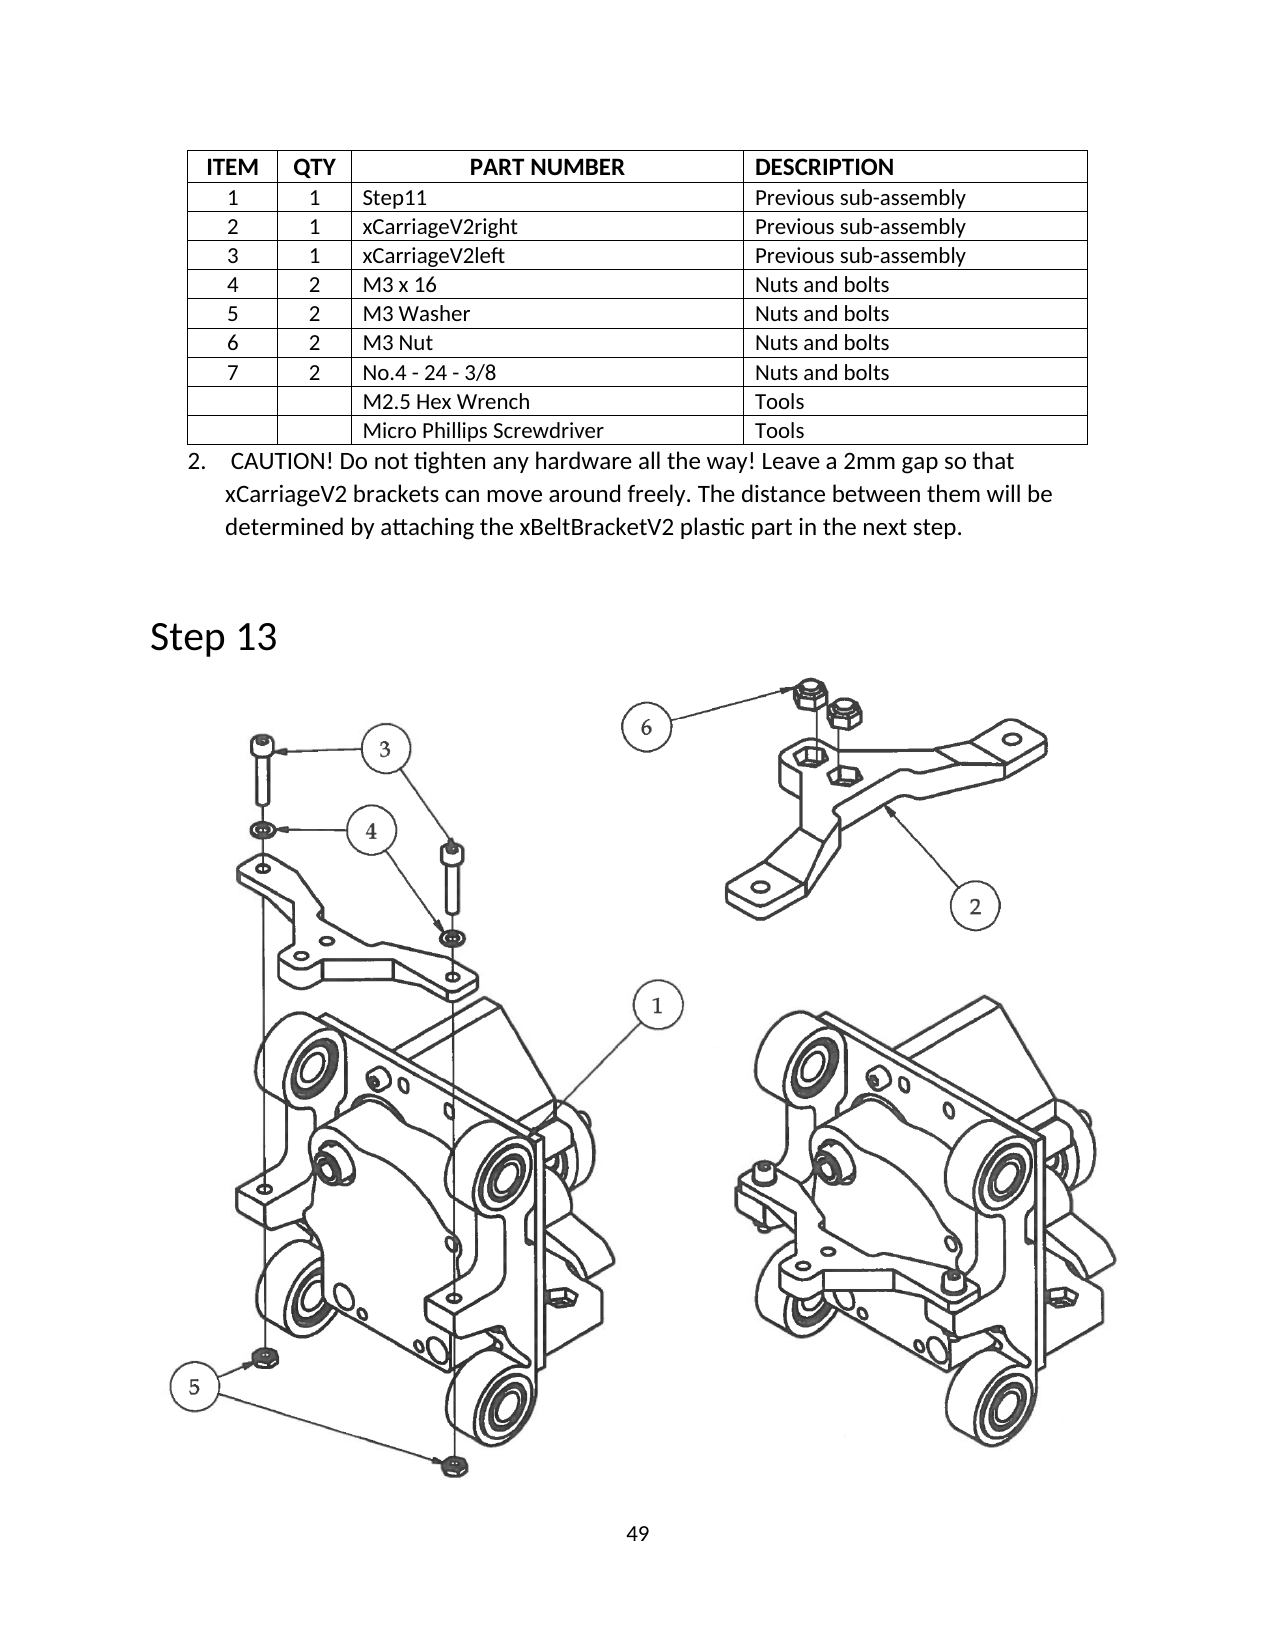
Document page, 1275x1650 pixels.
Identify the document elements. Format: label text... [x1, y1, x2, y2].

table_cell 7 [188, 358, 277, 386]
table_cell No.4 - 24 - 3/8 [352, 358, 743, 386]
table_cell [278, 416, 351, 444]
table_cell Previous sub-assembly [744, 183, 1087, 211]
picture [150, 667, 1122, 1495]
table_cell Nuts and bolts [744, 299, 1087, 327]
table_cell xCarriageV2left [352, 241, 743, 269]
table_cell 1 [188, 183, 277, 211]
table_cell 2 [278, 299, 351, 327]
table_cell M3 x 16 [352, 270, 743, 298]
table_cell 1 [278, 183, 351, 211]
table_cell Previous sub-assembly [744, 212, 1087, 240]
table_cell 4 [188, 270, 277, 298]
table_cell Micro Phillips Screwdriver [352, 416, 743, 444]
table_cell ITEM [188, 151, 277, 182]
table_cell M2.5 Hex Wrench [352, 387, 743, 415]
table_cell [188, 387, 277, 415]
table_cell 5 [188, 299, 277, 327]
list CAUTION! Do not tighten any hardware all the way! Leave a 2mm gap so that xCarriageV2 brackets can move around freely. The distance between them will be determined by attaching the xBeltBracketV2 plastic part in the next step. [187, 445, 1125, 541]
table_cell QTY [278, 151, 351, 182]
table_cell 3 [188, 241, 277, 269]
table_cell 6 [188, 329, 277, 357]
table_cell Step11 [352, 183, 743, 211]
table_cell [188, 416, 277, 444]
table_cell 1 [278, 241, 351, 269]
text Step 13 [150, 610, 1125, 661]
table_cell 2 [278, 270, 351, 298]
table_cell DESCRIPTION [744, 151, 1087, 182]
table_cell Tools [744, 416, 1087, 444]
table_cell M3 Washer [352, 299, 743, 327]
table_cell Previous sub-assembly [744, 241, 1087, 269]
table_cell M3 Nut [352, 329, 743, 357]
table_cell xCarriageV2right [352, 212, 743, 240]
table_cell [278, 387, 351, 415]
table_cell 2 [278, 358, 351, 386]
table_cell Tools [744, 387, 1087, 415]
table_cell PART NUMBER [352, 151, 743, 182]
table_cell Nuts and bolts [744, 270, 1087, 298]
table_cell 1 [278, 212, 351, 240]
table_cell 2 [278, 329, 351, 357]
table_cell Nuts and bolts [744, 329, 1087, 357]
table_cell Nuts and bolts [744, 358, 1087, 386]
table_cell 2 [188, 212, 277, 240]
